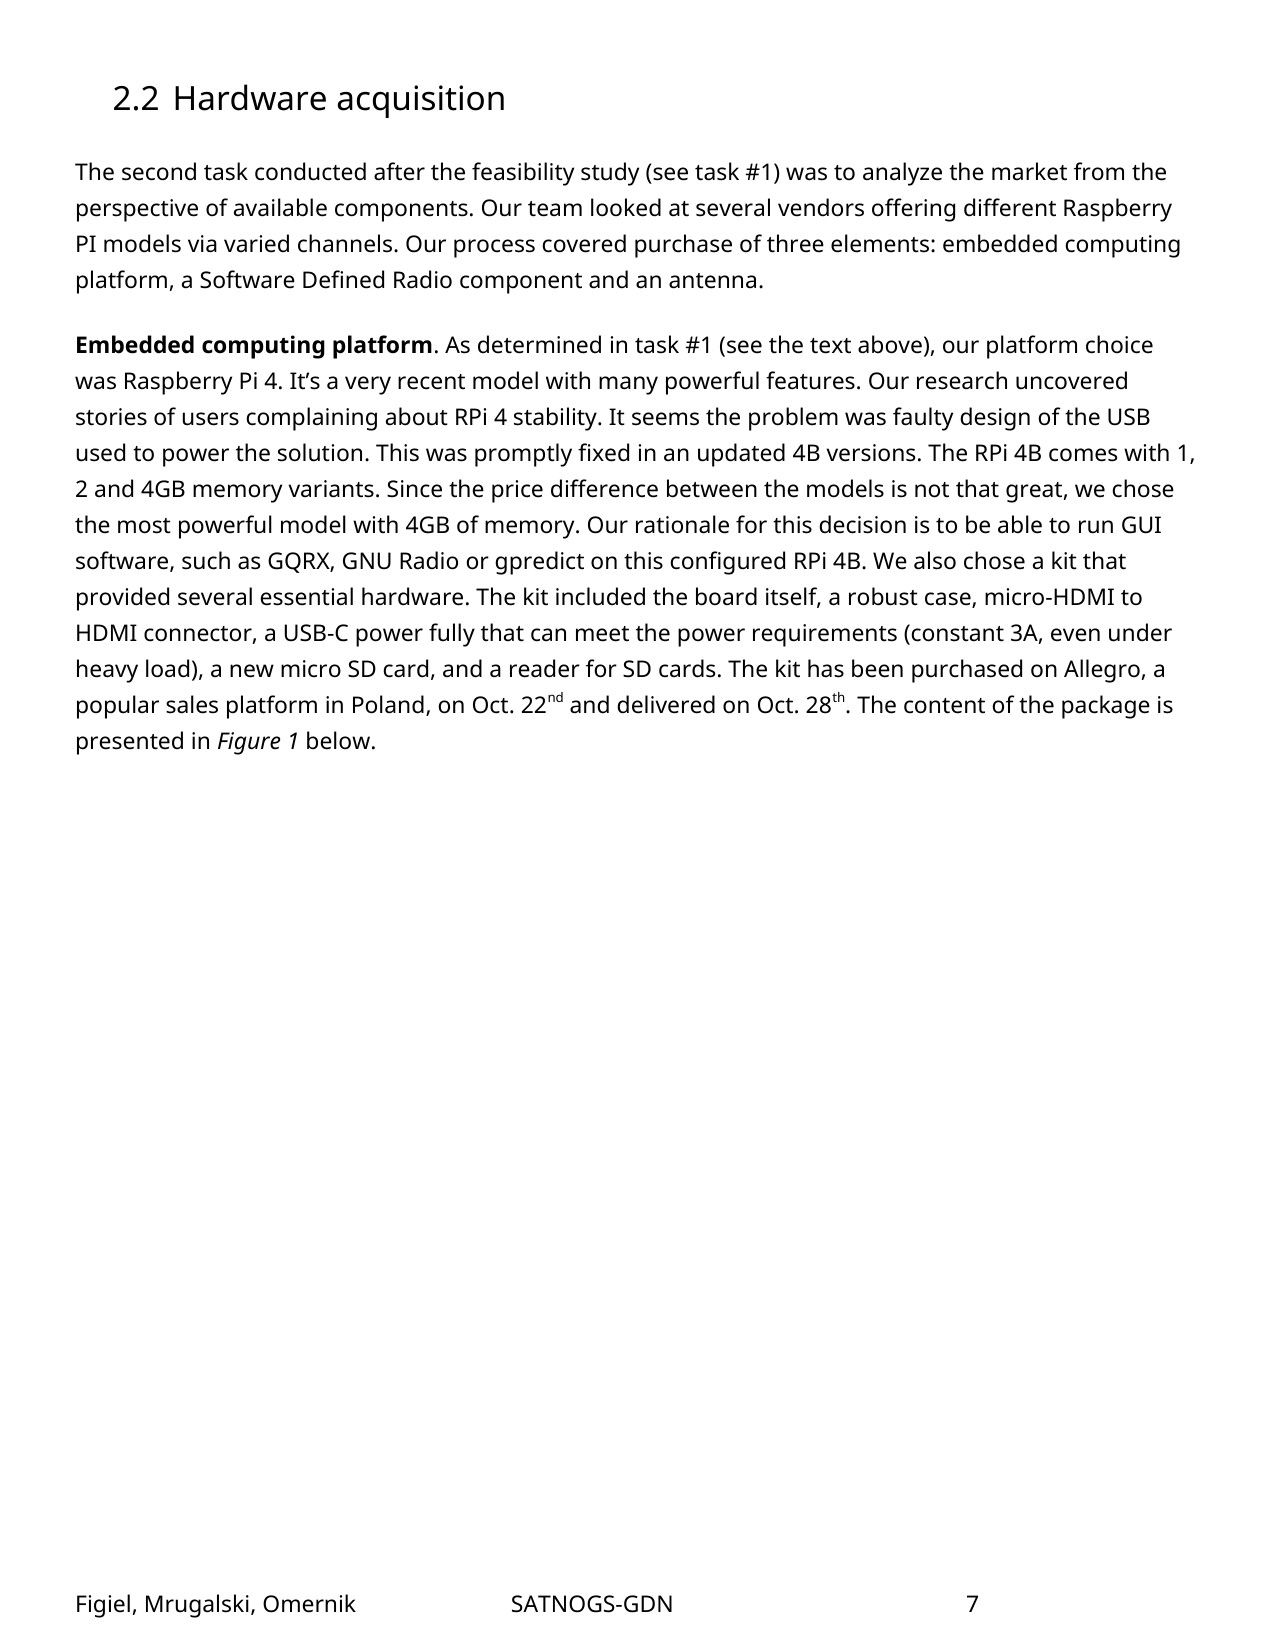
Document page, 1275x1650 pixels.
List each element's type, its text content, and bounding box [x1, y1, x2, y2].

subtitle Hardware acquisition [112, 75, 1200, 120]
text Embedded computing platform. As determined in task #1 (see the text above), our platform choice was Raspberry Pi 4. It’s a very recent model with many powerful features. Our research uncovered stories of users complaining about RPi 4 stability. It seems the problem was faulty design of the USB used to power the solution. This was promptly fixed in an updated 4B versions. The RPi 4B comes with 1, 2 and 4GB memory variants. Since the price difference between the models is not that great, we chose the most powerful model with 4GB of memory. Our rationale for this decision is to be able to run GUI software, such as GQRX, GNU Radio or gpredict on this configured RPi 4B. We also chose a kit that provided several essential hardware. The kit included the board itself, a robust case, micro-HDMI to HDMI connector, a USB-C power fully that can meet the power requirements (constant 3A, even under heavy load), a new micro SD card, and a reader for SD cards. The kit has been purchased on Allegro, a popular sales platform in Poland, on Oct. 22nd and delivered on Oct. 28th. The content of the package is presented in Fig. 1 below. [75, 329, 1200, 756]
text The second task conducted after the feasibility study (see task #1) was to analyze the market from the perspective of available components. Our team looked at several vendors offering different Raspberry PI models via varied channels. Our process covered purchase of three elements: embedded computing platform, a Software Defined Radio component and an antenna. [75, 156, 1200, 295]
